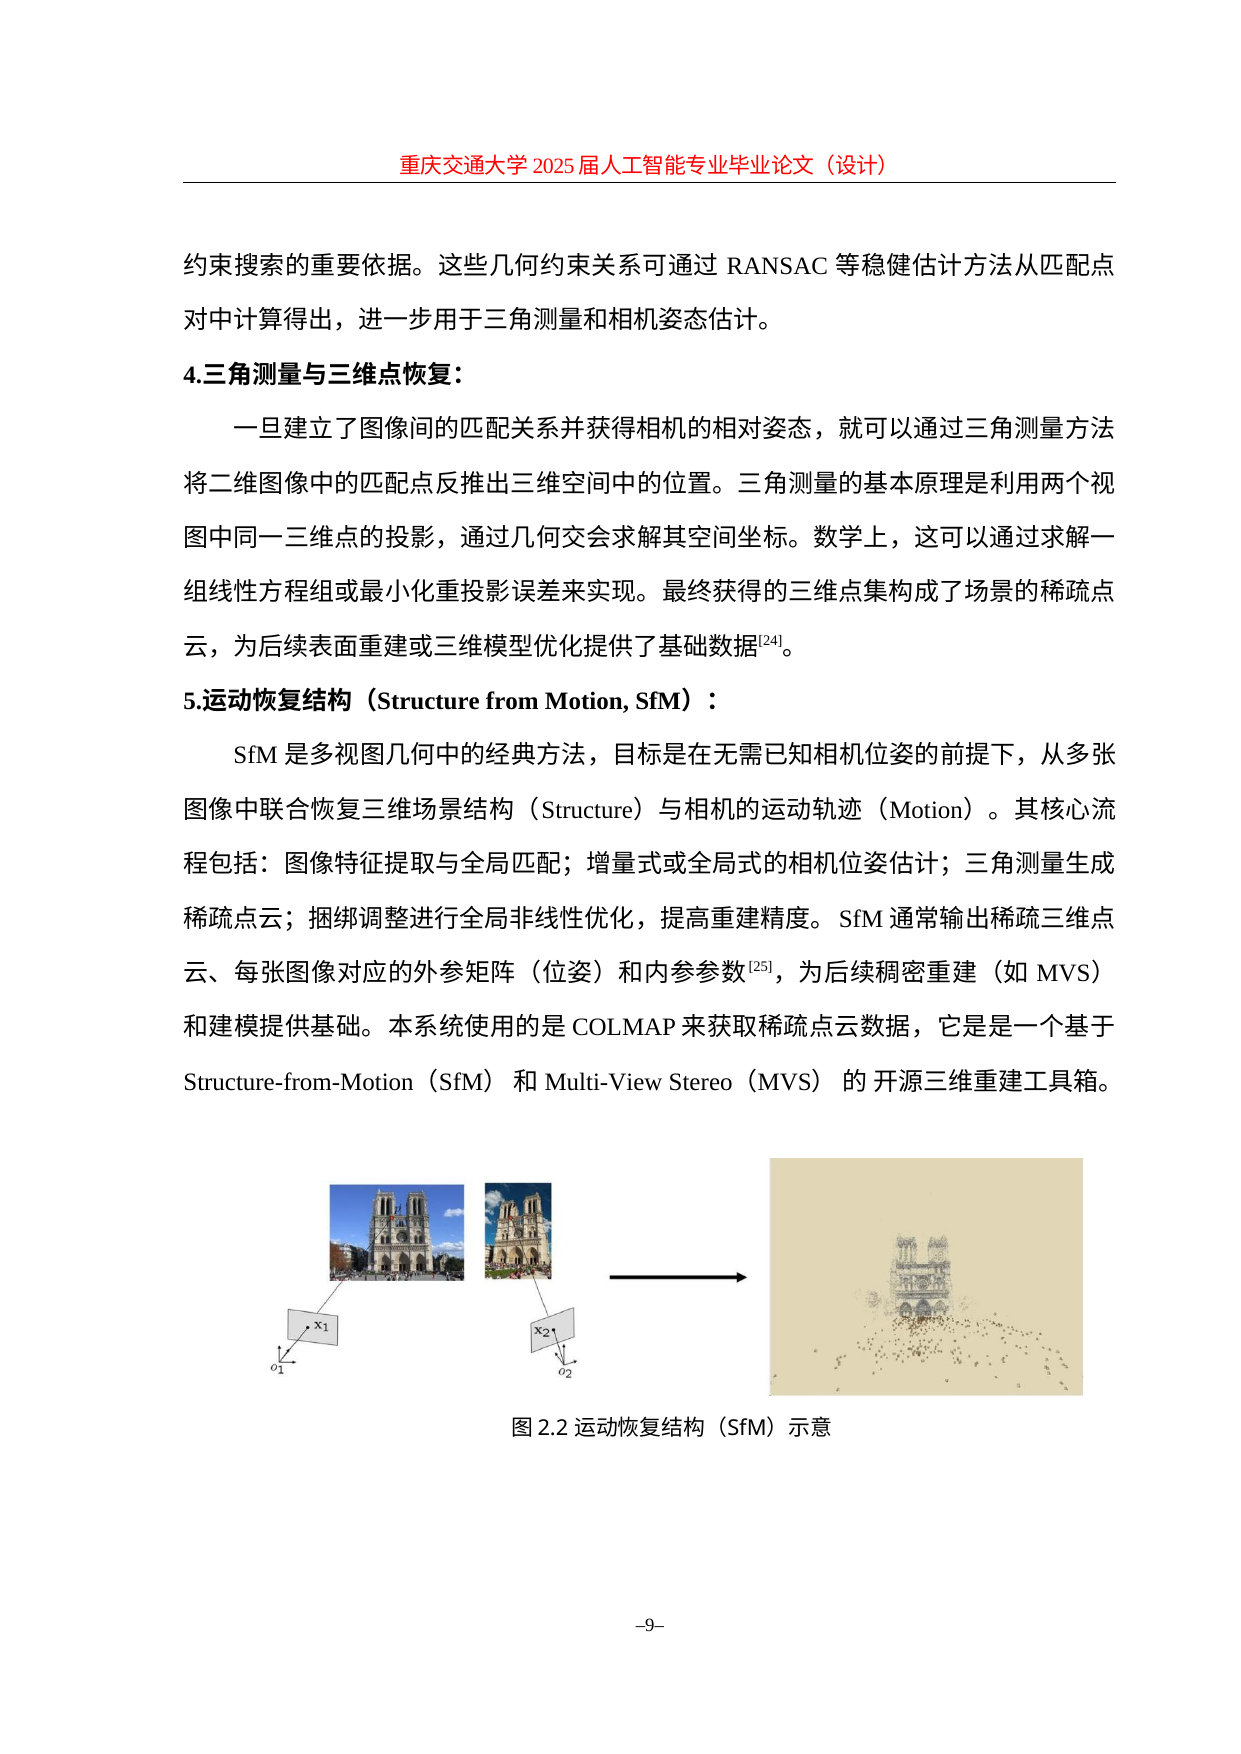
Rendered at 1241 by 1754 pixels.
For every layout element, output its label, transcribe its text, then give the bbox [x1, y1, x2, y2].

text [183, 246, 1116, 336]
text 一旦建立了图像间的匹配关系并获得相机的相对姿态，就可以通过三角测量方法将二维图像中的匹配点反推出三维空间中的位置。三角测量的基本原理是利用两个视图中同一三维点的投影，通过几何交会求解其空间坐标。数学上，这可以通过求解一组线性方程组或最小化重投影误差来实现。最终获得的三维点集构成了场景的稀疏点云，为后续表面重建或三维模型优化提供了基础数据[24]。 [183, 409, 1116, 662]
text 图2.2 运动恢复结构（SfM）示意 [183, 1409, 1116, 1441]
text 4.三角测量与三维点恢复： [183, 354, 1116, 391]
text SfM 是多视图几何中的经典方法，目标是在无需已知相机位姿的前提下，从多张图像中联合恢复三维场景结构（Structure）与相机的运动轨迹（Motion）。其核心流程包括：图像特征提取与全局匹配；增量式或全局式的相机位姿估计；三角测量生成稀疏点云；捆绑调整进行全局非线性优化，提高重建精度。SfM 通常输出稀疏三维点云、每张图像对应的外参矩阵（位姿）和内参参数[25]，为后续稠密重建（如 MVS）和建模提供基础。本系统使用的是COLMAP来获取稀疏点云数据，它是是一个基于 Structure-from-Motion（SfM） 和 Multi-View Stereo（MVS） 的 开源三维重建工具箱。 [183, 735, 1116, 1097]
picture [266, 1158, 1084, 1396]
text 5.运动恢复结构（Structure from Motion, SfM）： [183, 681, 1116, 717]
